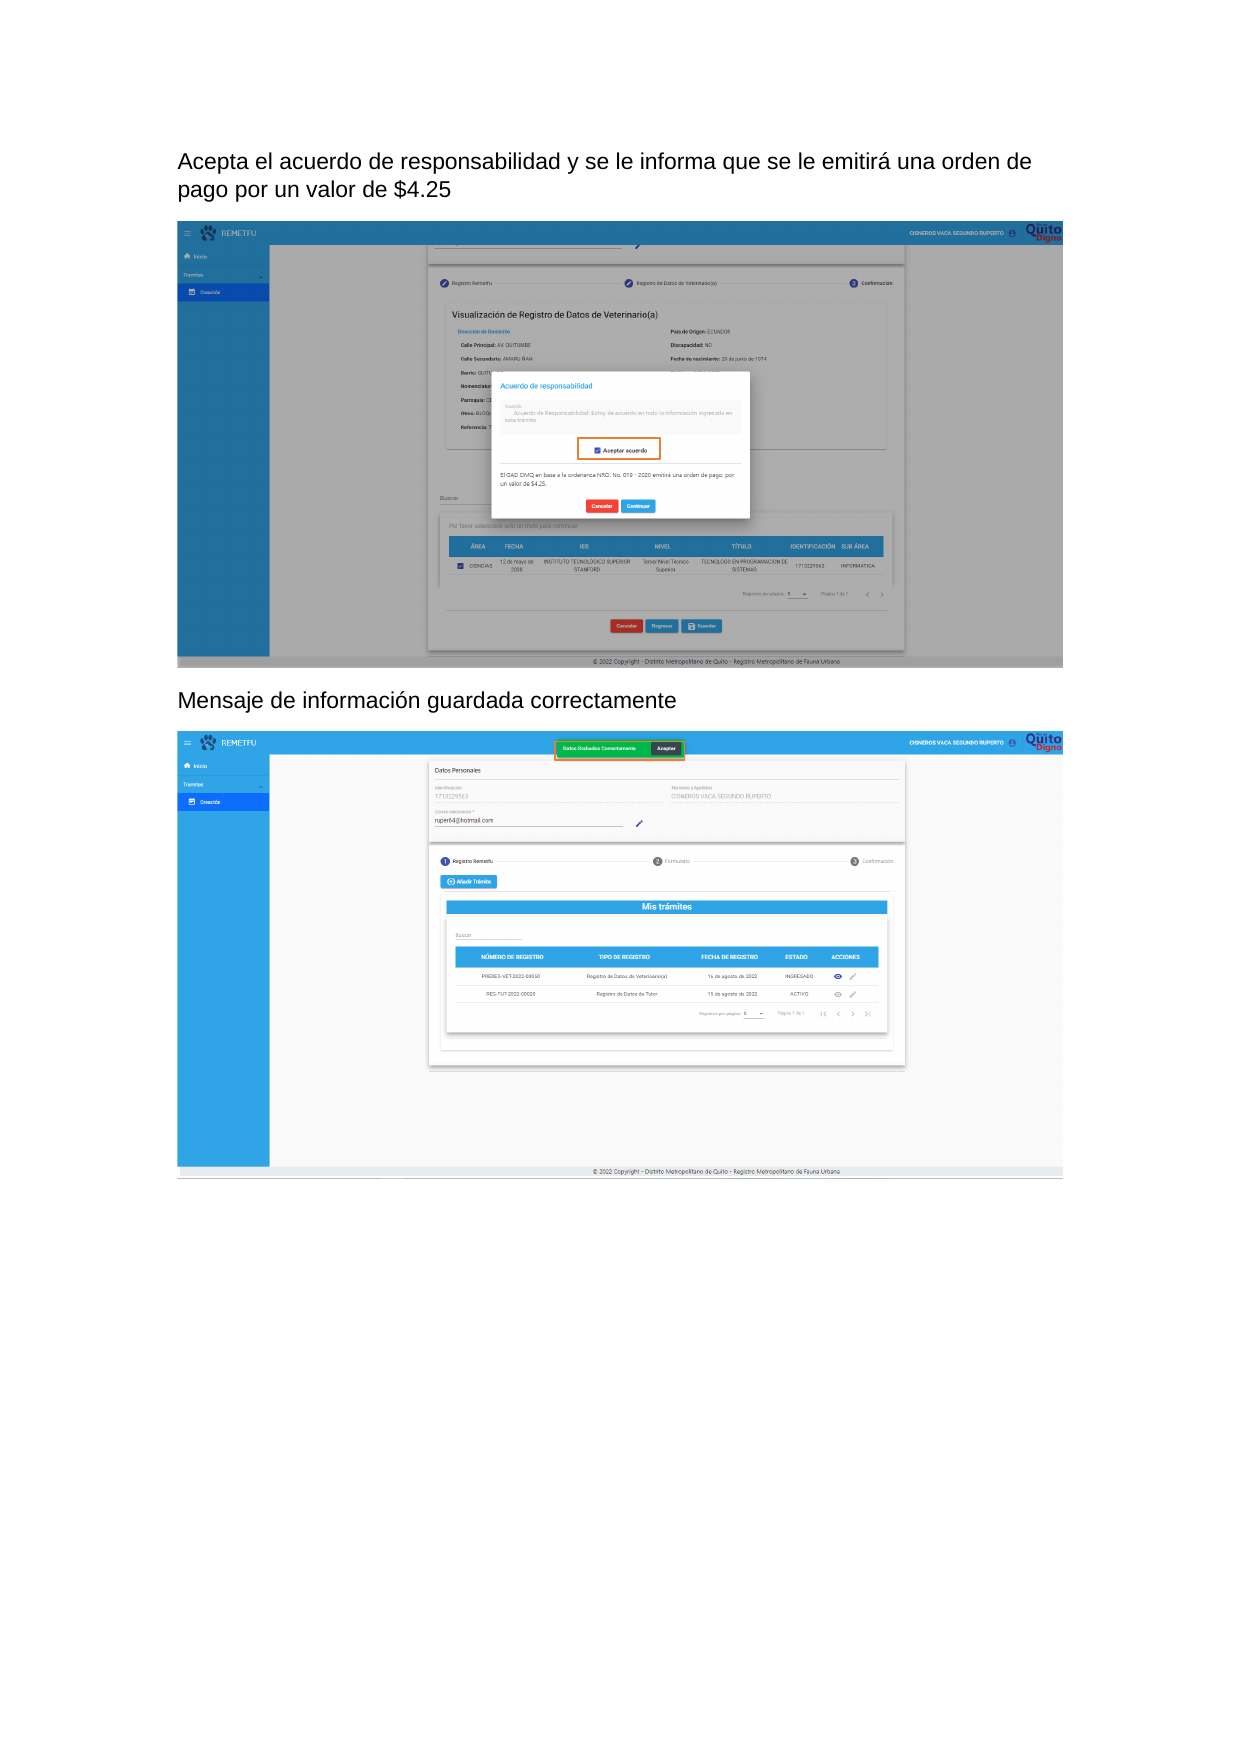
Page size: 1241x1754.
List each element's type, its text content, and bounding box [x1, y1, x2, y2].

picture [177, 731, 1063, 1179]
text Mensaje de información guardada correctamente [177, 687, 1063, 713]
text Acepta el acuerdo de responsabilidad y se le informa que se le emitirá una orden de pago por un valor de $4.25 [177, 148, 1063, 202]
picture [177, 221, 1063, 668]
